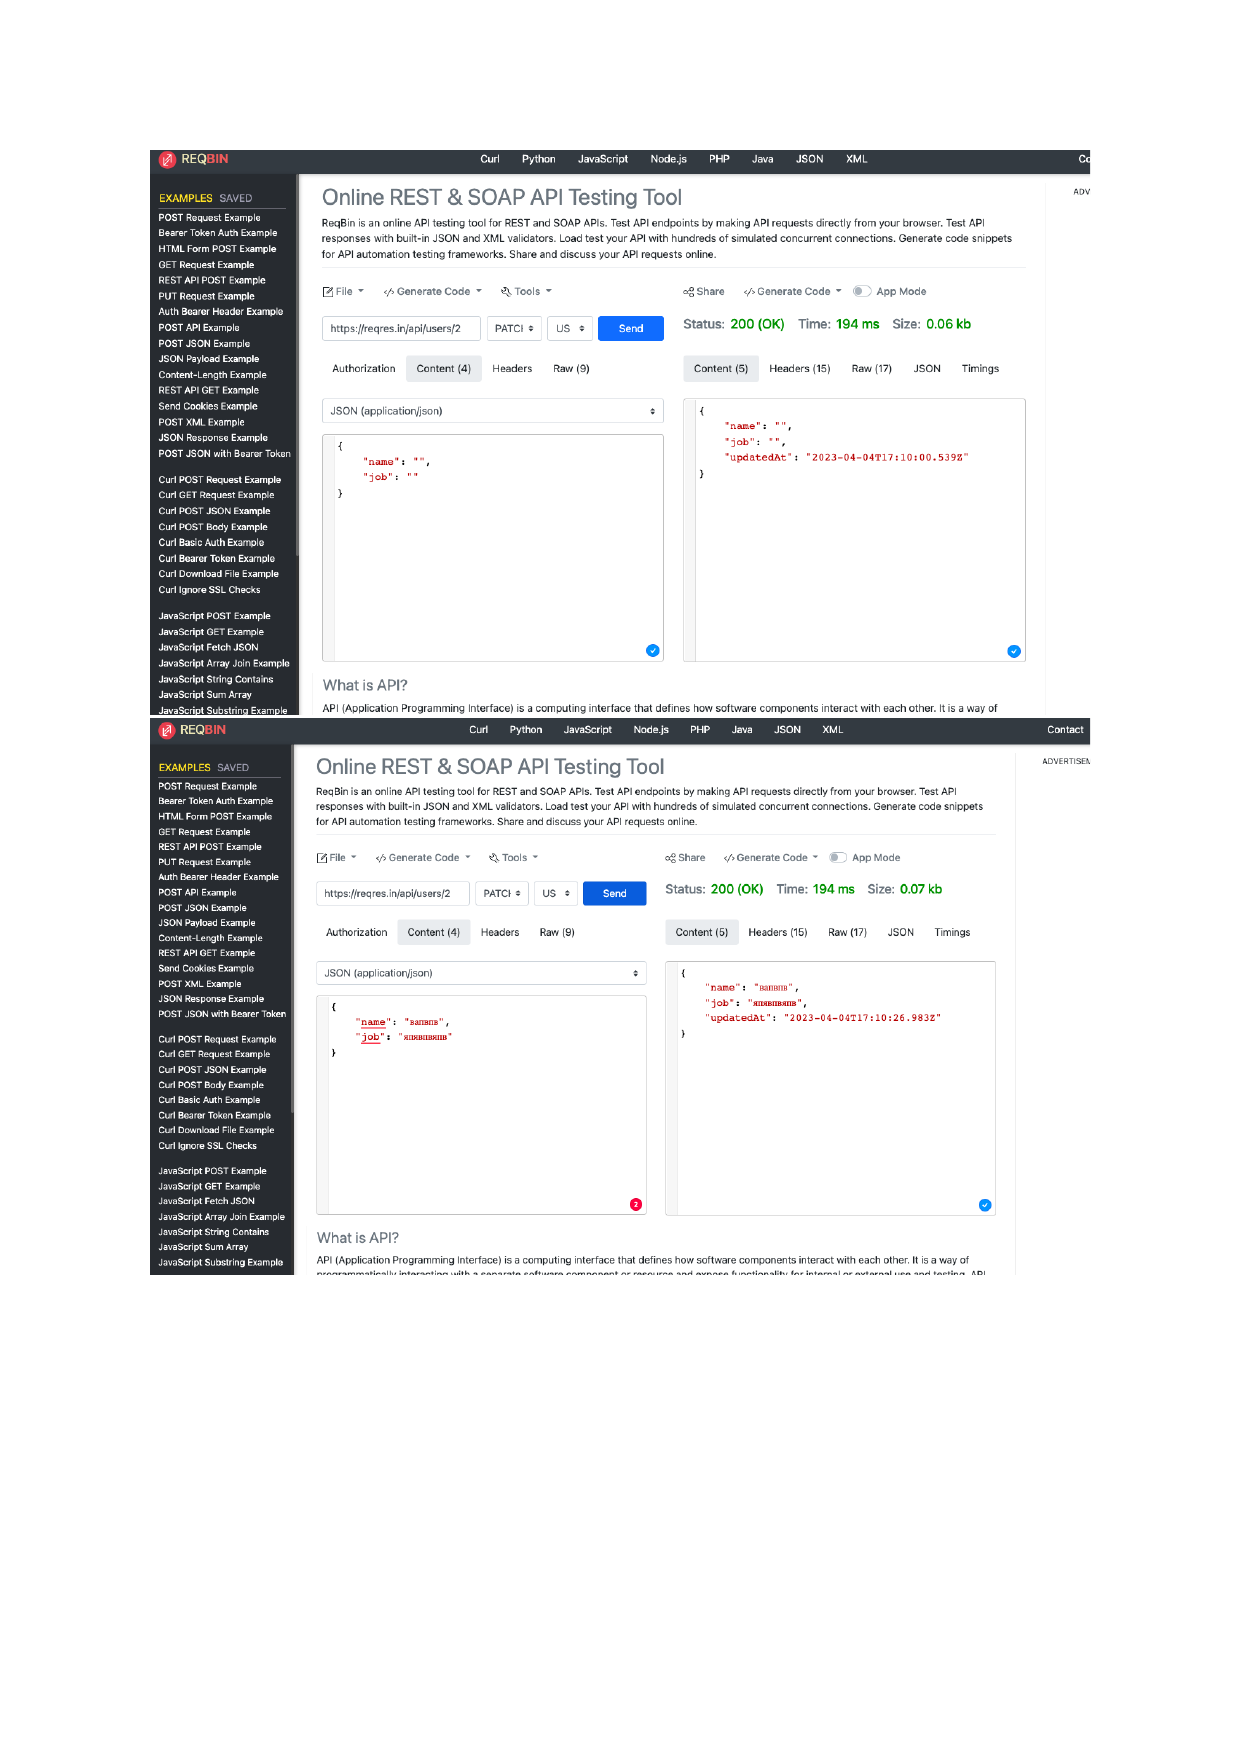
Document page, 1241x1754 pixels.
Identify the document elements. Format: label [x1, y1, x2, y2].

picture [150, 150, 1091, 715]
picture [150, 718, 1091, 1275]
